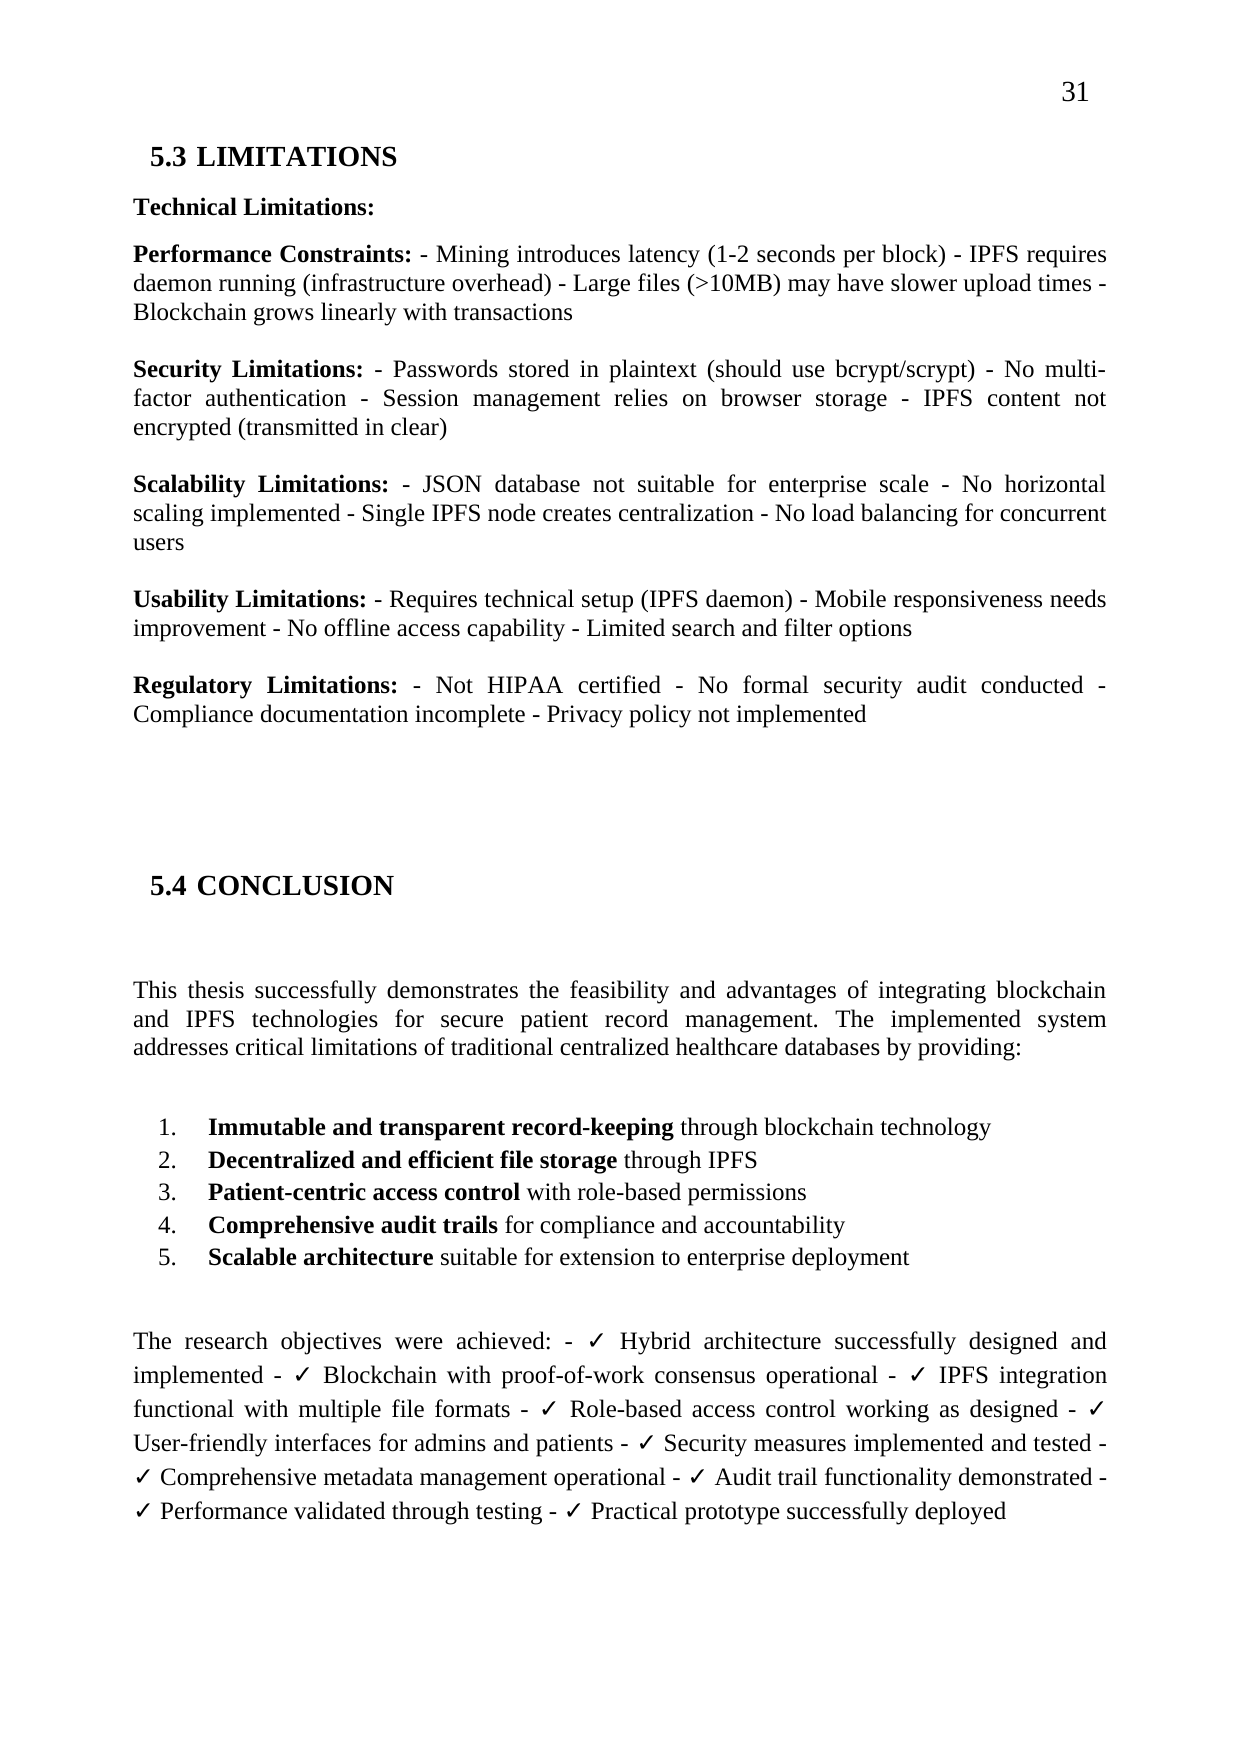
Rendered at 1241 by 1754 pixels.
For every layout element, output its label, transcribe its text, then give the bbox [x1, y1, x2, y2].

text Performance Constraints: - Mining introduces latency (1-2 seconds per block) - IPFS requires daemon running (infrastructure overhead) - Large files (>10MB) may have slower upload times - Blockchain grows linearly with transactions [133, 239, 1107, 326]
list Immutable and transparent record-keeping through blockchain technology [158, 1112, 1107, 1141]
text This thesis successfully demonstrates the feasibility and advantages of integrating blockchain and IPFS technologies for secure patient record management. The implemented system addresses critical limitations of traditional centralized healthcare databases by providing: [133, 975, 1107, 1061]
text Technical Limitations: [133, 192, 1107, 221]
text The research objectives were achieved: - ✓ Hybrid architecture successfully designed and implemented - ✓ Blockchain with proof-of-work consensus operational - ✓ IPFS integration functional with multiple file formats - ✓ Role-based access control working as designed - ✓ User-friendly interfaces for admins and patients - ✓ Security measures implemented and tested - ✓ Comprehensive metadata management operational - ✓ Audit trail functionality demonstrated - ✓ Performance validated through testing - ✓ Practical prototype successfully deployed [133, 1322, 1107, 1527]
subtitle LIMITATIONS [150, 139, 1107, 173]
text Usability Limitations: - Requires technical setup (IPFS daemon) - Mobile responsiveness needs improvement - No offline access capability - Limited search and filter options [133, 584, 1107, 642]
list Decentralized and efficient file storage through IPFS [158, 1145, 1107, 1174]
list Scalable architecture suitable for extension to enterprise deployment [158, 1242, 1107, 1271]
list Comprehensive audit trails for compliance and accountability [158, 1210, 1107, 1239]
list Patient-centric access control with role-based permissions [158, 1177, 1107, 1206]
subtitle CONCLUSION [150, 868, 1107, 901]
text Regulatory Limitations: - Not HIPAA certified - No formal security audit conducted - Compliance documentation incomplete - Privacy policy not implemented [133, 671, 1107, 728]
text Scalability Limitations: - JSON database not suitable for enterprise scale - No horizontal scaling implemented - Single IPFS node creates centralization - No load balancing for concurrent users [133, 469, 1107, 556]
text Security Limitations: - Passwords stored in plaintext (should use bcrypt/scrypt) - No multi-factor authentication - Session management relies on browser storage - IPFS content not encrypted (transmitted in clear) [133, 354, 1107, 441]
